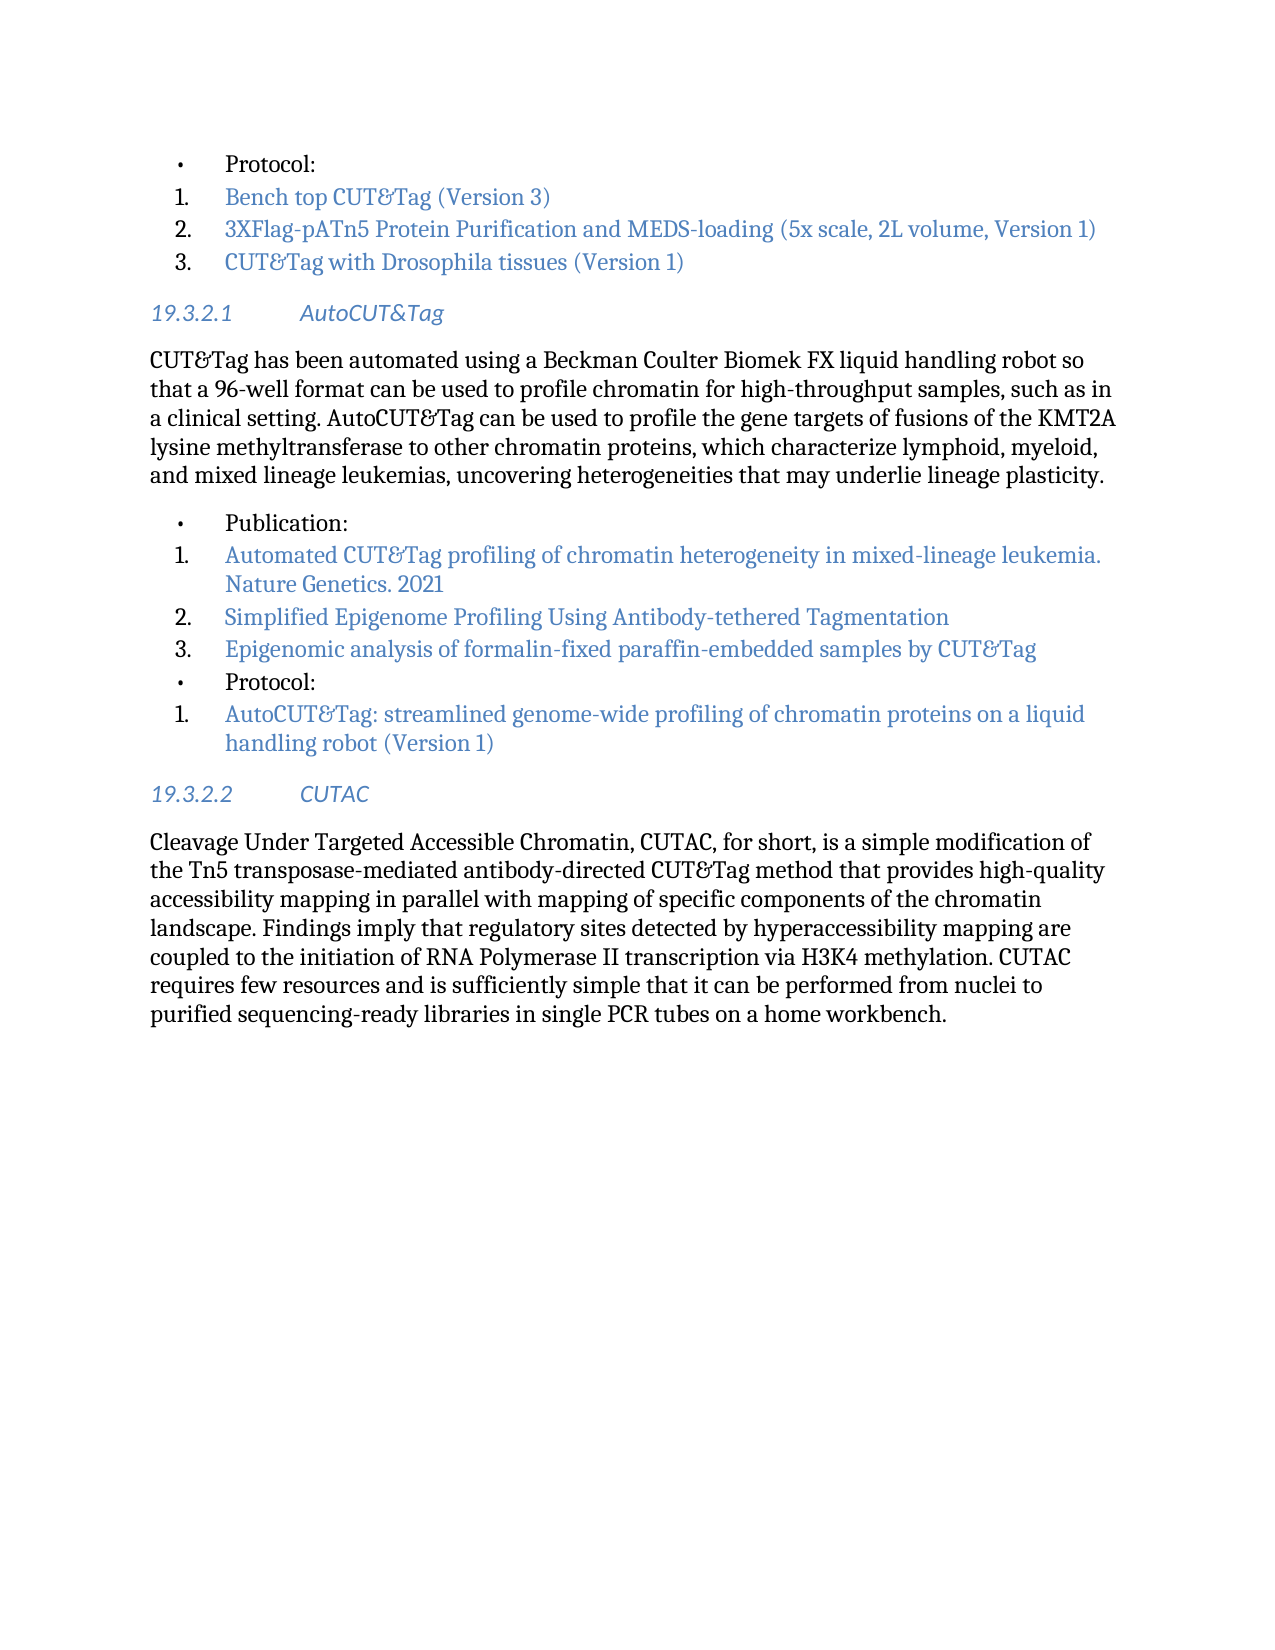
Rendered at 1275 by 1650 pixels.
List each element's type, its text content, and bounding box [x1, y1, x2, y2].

subtitle 19.3.2.1 AutoCUT&Tag [150, 297, 1125, 328]
list CUT&Tag with Drosophila tissues (Version 1) [175, 247, 1125, 276]
list AutoCUT&Tag: streamlined genome-wide profiling of chromatin proteins on a liquid handling robot (Version 1) [175, 700, 1125, 758]
list Epigenomic analysis of formalin-fixed paraffin-embedded samples by CUT&Tag [175, 635, 1125, 664]
text Cleavage Under Targeted Accessible Chromatin, CUTAC, for short, is a simple modification of the Tn5 transposase-mediated antibody-directed CUT&Tag method that provides high-quality accessibility mapping in parallel with mapping of specific components of the chromatin landscape. Findings imply that regulatory sites detected by hyperaccessibility mapping are coupled to the initiation of RNA Polymerase II transcription via H3K4 methylation. CUTAC requires few resources and is sufficiently simple that it can be performed from nuclei to purified sequencing-ready libraries in single PCR tubes on a home workbench. [150, 828, 1125, 1029]
list Protocol: [175, 668, 1125, 696]
list Automated CUT&Tag profiling of chromatin heterogeneity in mixed-lineage leukemia. Nature Genetics. 2021 [175, 541, 1125, 599]
list 3XFlag-pATn5 Protein Purification and MEDS-loading (5x scale, 2L volume, Version 1) [175, 215, 1125, 244]
list Publication: [175, 509, 1125, 538]
text CUT&Tag has been automated using a Beckman Coulter Biomek FX liquid handling robot so that a 96-well format can be used to profile chromatin for high-throughput samples, such as in a clinical setting. AutoCUT&Tag can be used to profile the gene targets of fusions of the KMT2A lysine methyltransferase to other chromatin proteins, which characterize lymphoid, myeloid, and mixed lineage leukemias, uncovering heterogeneities that may underlie lineage plasticity. [150, 346, 1125, 490]
list Simplified Epigenome Profiling Using Antibody-tethered Tagmentation [175, 603, 1125, 631]
list Bench top CUT&Tag (Version 3) [175, 182, 1125, 211]
list Protocol: [175, 150, 1125, 179]
subtitle 19.3.2.2 CUTAC [150, 778, 1125, 809]
